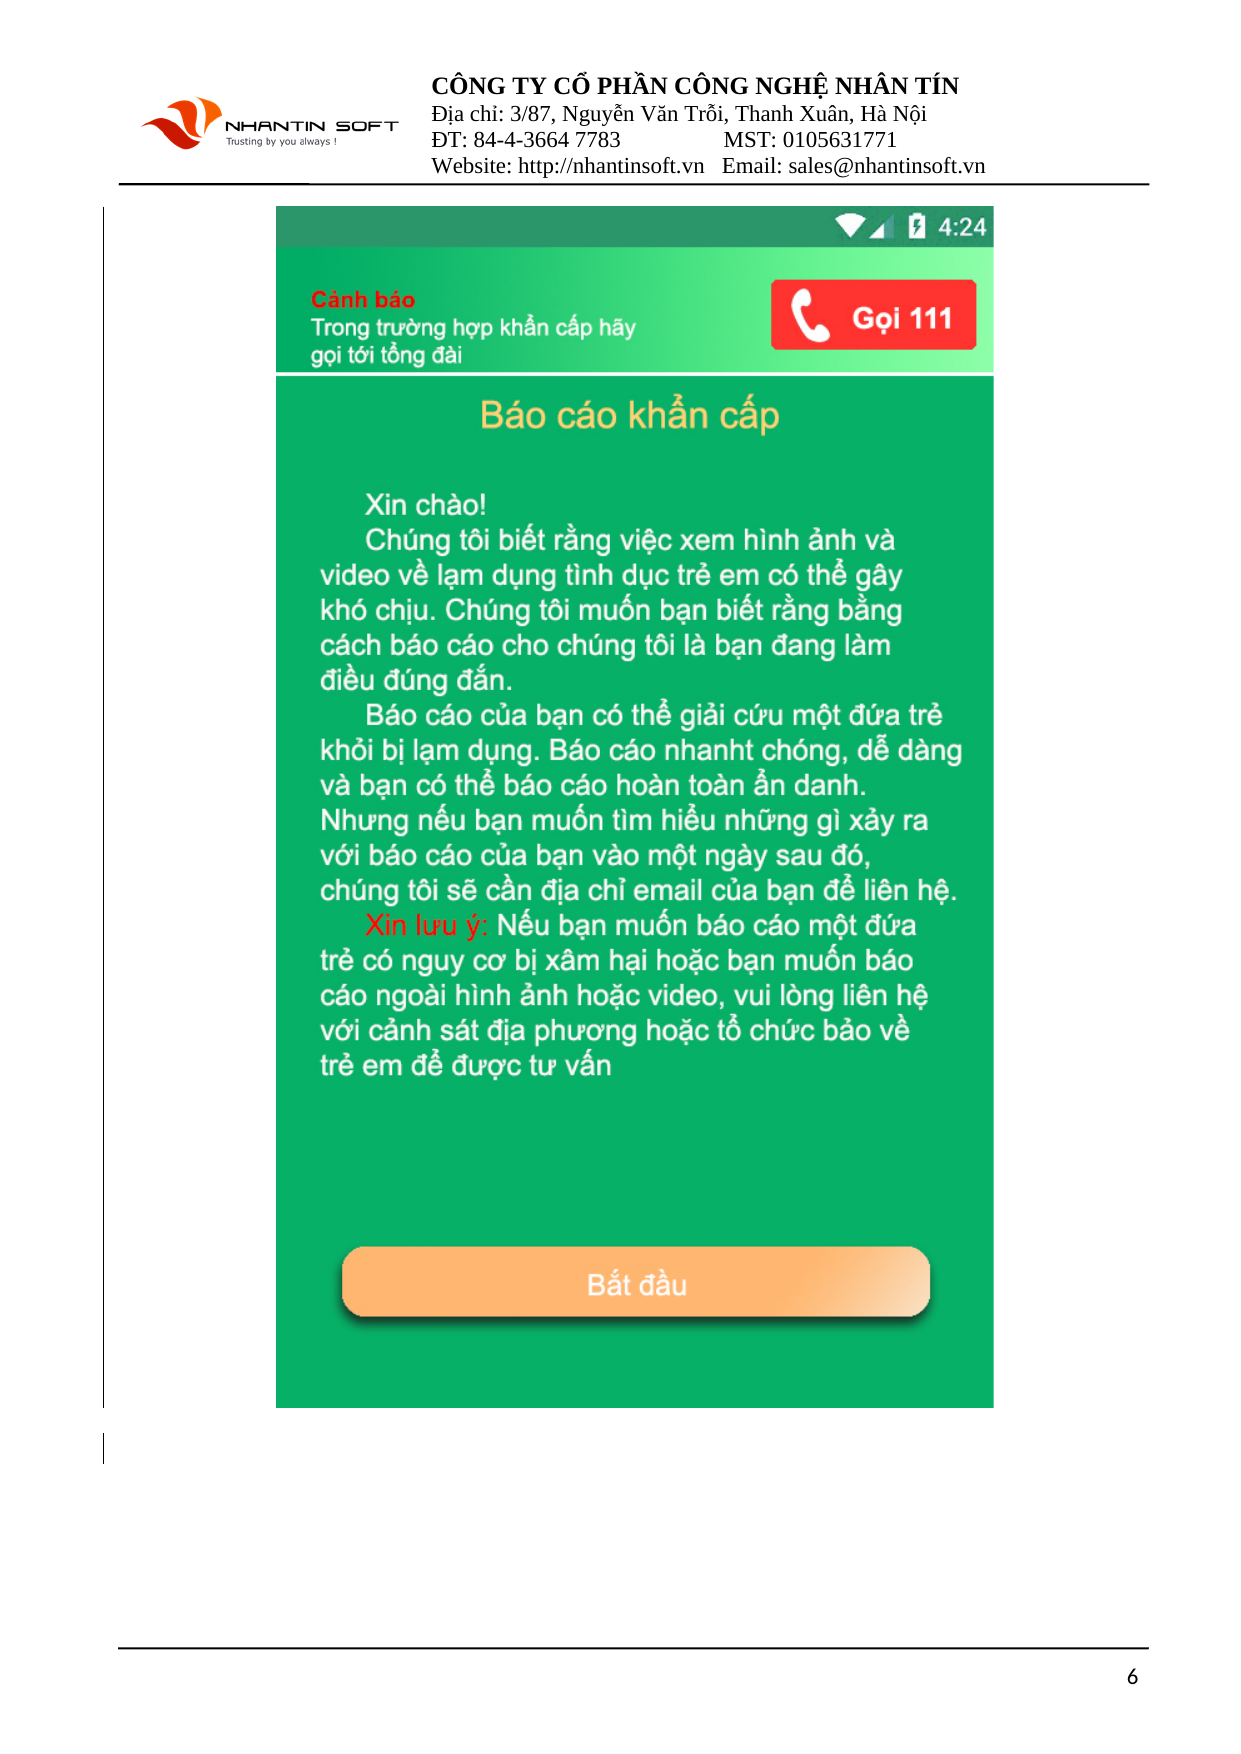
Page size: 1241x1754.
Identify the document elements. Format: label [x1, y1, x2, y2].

picture [276, 206, 994, 1408]
picture [129, 70, 409, 176]
